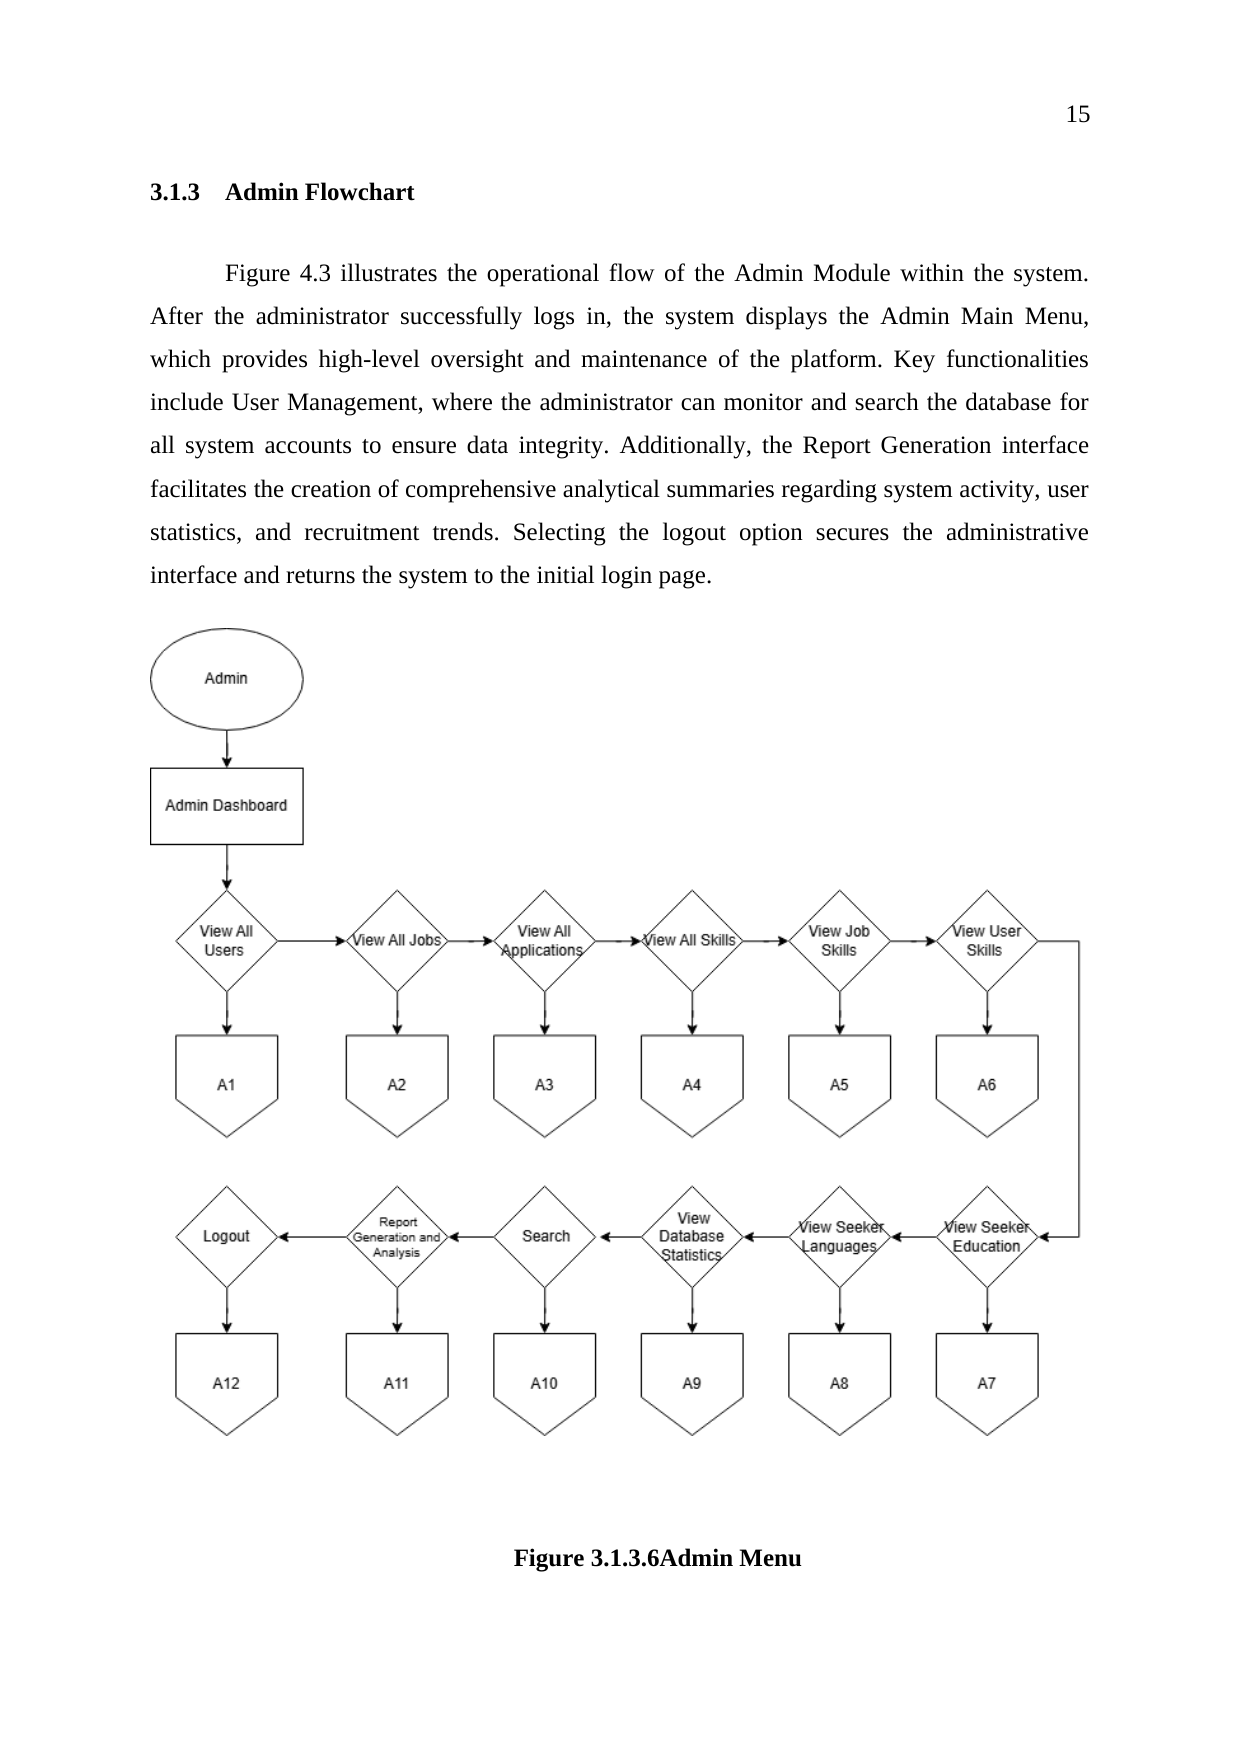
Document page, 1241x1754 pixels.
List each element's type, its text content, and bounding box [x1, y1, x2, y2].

picture [150, 628, 1091, 1436]
subtitle Admin Flowchart [150, 177, 1090, 206]
text Figure 4.3 illustrates the operational flow of the Admin Module within the system. After the administrator successfully logs in, the system displays the Admin Main Menu, which provides high-level oversight and maintenance of the platform. Key functionalities include User Management, where the administrator can monitor and search the database for all system accounts to ensure data integrity. Additionally, the Report Generation interface facilitates the creation of comprehensive analytical summaries regarding system activity, user statistics, and recruitment trends. Selecting the logout option secures the administrative interface and returns the system to the initial login page. [150, 258, 1090, 589]
